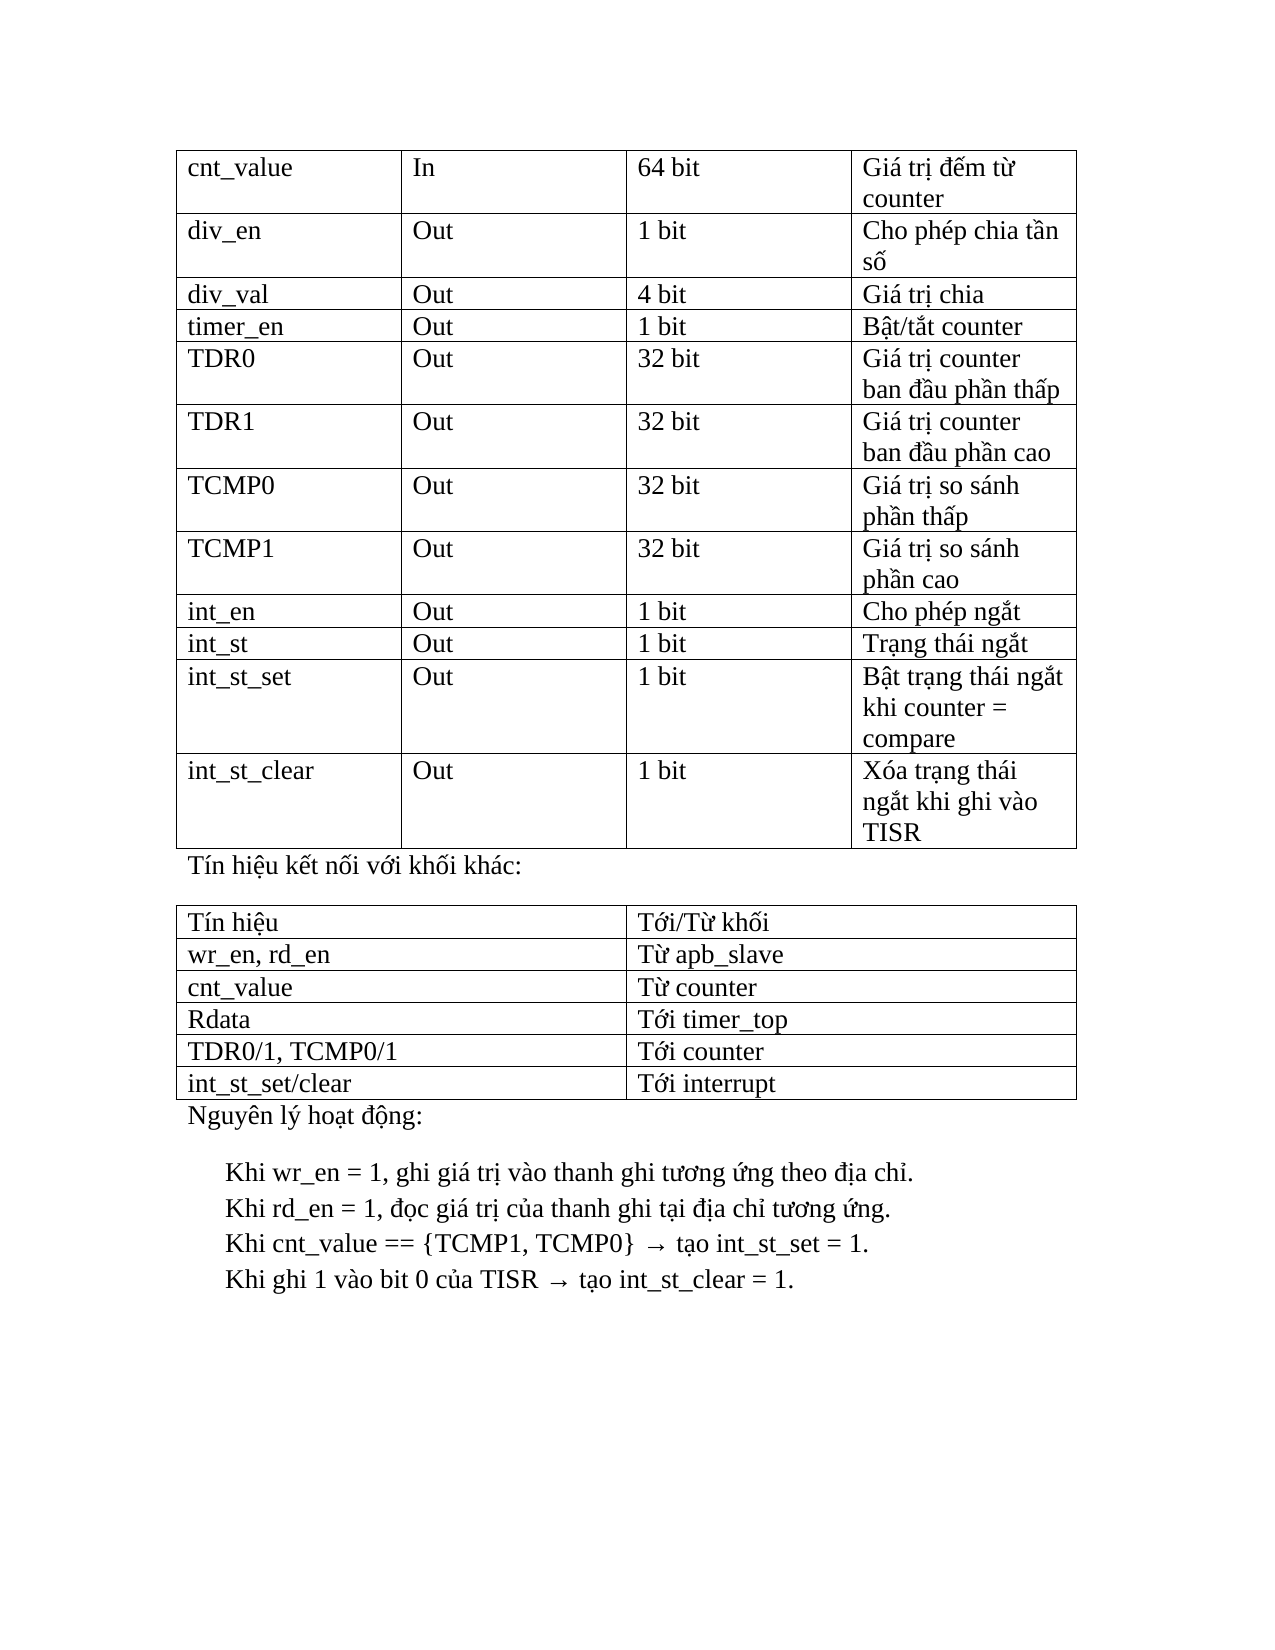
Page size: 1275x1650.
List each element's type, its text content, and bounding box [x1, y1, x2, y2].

table_cell In [402, 151, 626, 213]
table_cell timer_en [177, 310, 401, 341]
table_cell Cho phép ngắt [852, 595, 1076, 627]
table_cell Out [402, 278, 626, 309]
table_cell Trạng thái ngắt [852, 628, 1076, 659]
table_cell Giá trị so sánh phần thấp [852, 469, 1076, 531]
table_header Tín hiệu [177, 906, 626, 937]
table_cell Từ apb_slave [627, 939, 1076, 970]
table_cell Giá trị counter ban đầu phần cao [852, 405, 1076, 468]
table_cell int_en [177, 595, 401, 627]
table_cell int_st_clear [177, 754, 401, 848]
table_cell Bật/tắt counter [852, 310, 1076, 341]
list Khi cnt_value == {TCMP1, TCMP0} → tạo int_st_set = 1. [225, 1227, 1087, 1259]
table_cell Out [402, 660, 626, 753]
table_cell Giá trị so sánh phần cao [852, 532, 1076, 594]
table_cell wr_en, rd_en [177, 939, 626, 970]
table_cell TDR0/1, TCMP0/1 [177, 1035, 626, 1066]
table_cell Out [402, 754, 626, 848]
table_cell 32 bit [627, 342, 851, 404]
text Tín hiệu kết nối với khối khác: [187, 849, 1087, 880]
table_cell div_val [177, 278, 401, 309]
table_cell Out [402, 342, 626, 404]
text Nguyên lý hoạt động: [187, 1099, 1087, 1131]
table_cell 1 bit [627, 310, 851, 341]
table_cell cnt_value [177, 151, 401, 213]
table_cell 1 bit [627, 595, 851, 627]
list Khi wr_en = 1, ghi giá trị vào thanh ghi tương ứng theo địa chỉ. [225, 1156, 1087, 1187]
table_cell Rdata [177, 1003, 626, 1034]
table_cell Từ counter [627, 971, 1076, 1002]
table_cell Tới interrupt [627, 1067, 1076, 1098]
table_cell 32 bit [627, 532, 851, 594]
table_cell 1 bit [627, 660, 851, 753]
table_cell Out [402, 405, 626, 468]
table_cell 1 bit [627, 754, 851, 848]
list Khi rd_en = 1, đọc giá trị của thanh ghi tại địa chỉ tương ứng. [225, 1192, 1087, 1223]
table_cell TCMP0 [177, 469, 401, 531]
table_cell Out [402, 628, 626, 659]
table_cell Out [402, 532, 626, 594]
table_cell 1 bit [627, 628, 851, 659]
table_cell Cho phép chia tần số [852, 214, 1076, 277]
table_cell TCMP1 [177, 532, 401, 594]
table_cell Out [402, 469, 626, 531]
table_cell Tới counter [627, 1035, 1076, 1066]
table_cell Giá trị counter ban đầu phần thấp [852, 342, 1076, 404]
table_cell Xóa trạng thái ngắt khi ghi vào TISR [852, 754, 1076, 848]
table_cell Giá trị chia [852, 278, 1076, 309]
table_cell TDR0 [177, 342, 401, 404]
table_cell int_st_set/clear [177, 1067, 626, 1098]
table_cell 4 bit [627, 278, 851, 309]
table_cell TDR1 [177, 405, 401, 468]
table_cell Out [402, 595, 626, 627]
table_cell int_st [177, 628, 401, 659]
table_cell Tới timer_top [627, 1003, 1076, 1034]
table_cell 32 bit [627, 469, 851, 531]
table_cell 32 bit [627, 405, 851, 468]
table_cell Giá trị đếm từ counter [852, 151, 1076, 213]
table_cell 1 bit [627, 214, 851, 277]
table_cell Out [402, 214, 626, 277]
table_cell div_en [177, 214, 401, 277]
table_header Tới/Từ khối [627, 906, 1076, 937]
table_cell cnt_value [177, 971, 626, 1002]
list Khi ghi 1 vào bit 0 của TISR → tạo int_st_clear = 1. [225, 1263, 1087, 1294]
table_cell int_st_set [177, 660, 401, 753]
table_cell Out [402, 310, 626, 341]
table_cell 64 bit [627, 151, 851, 213]
table_cell Bật trạng thái ngắt khi counter = compare [852, 660, 1076, 753]
